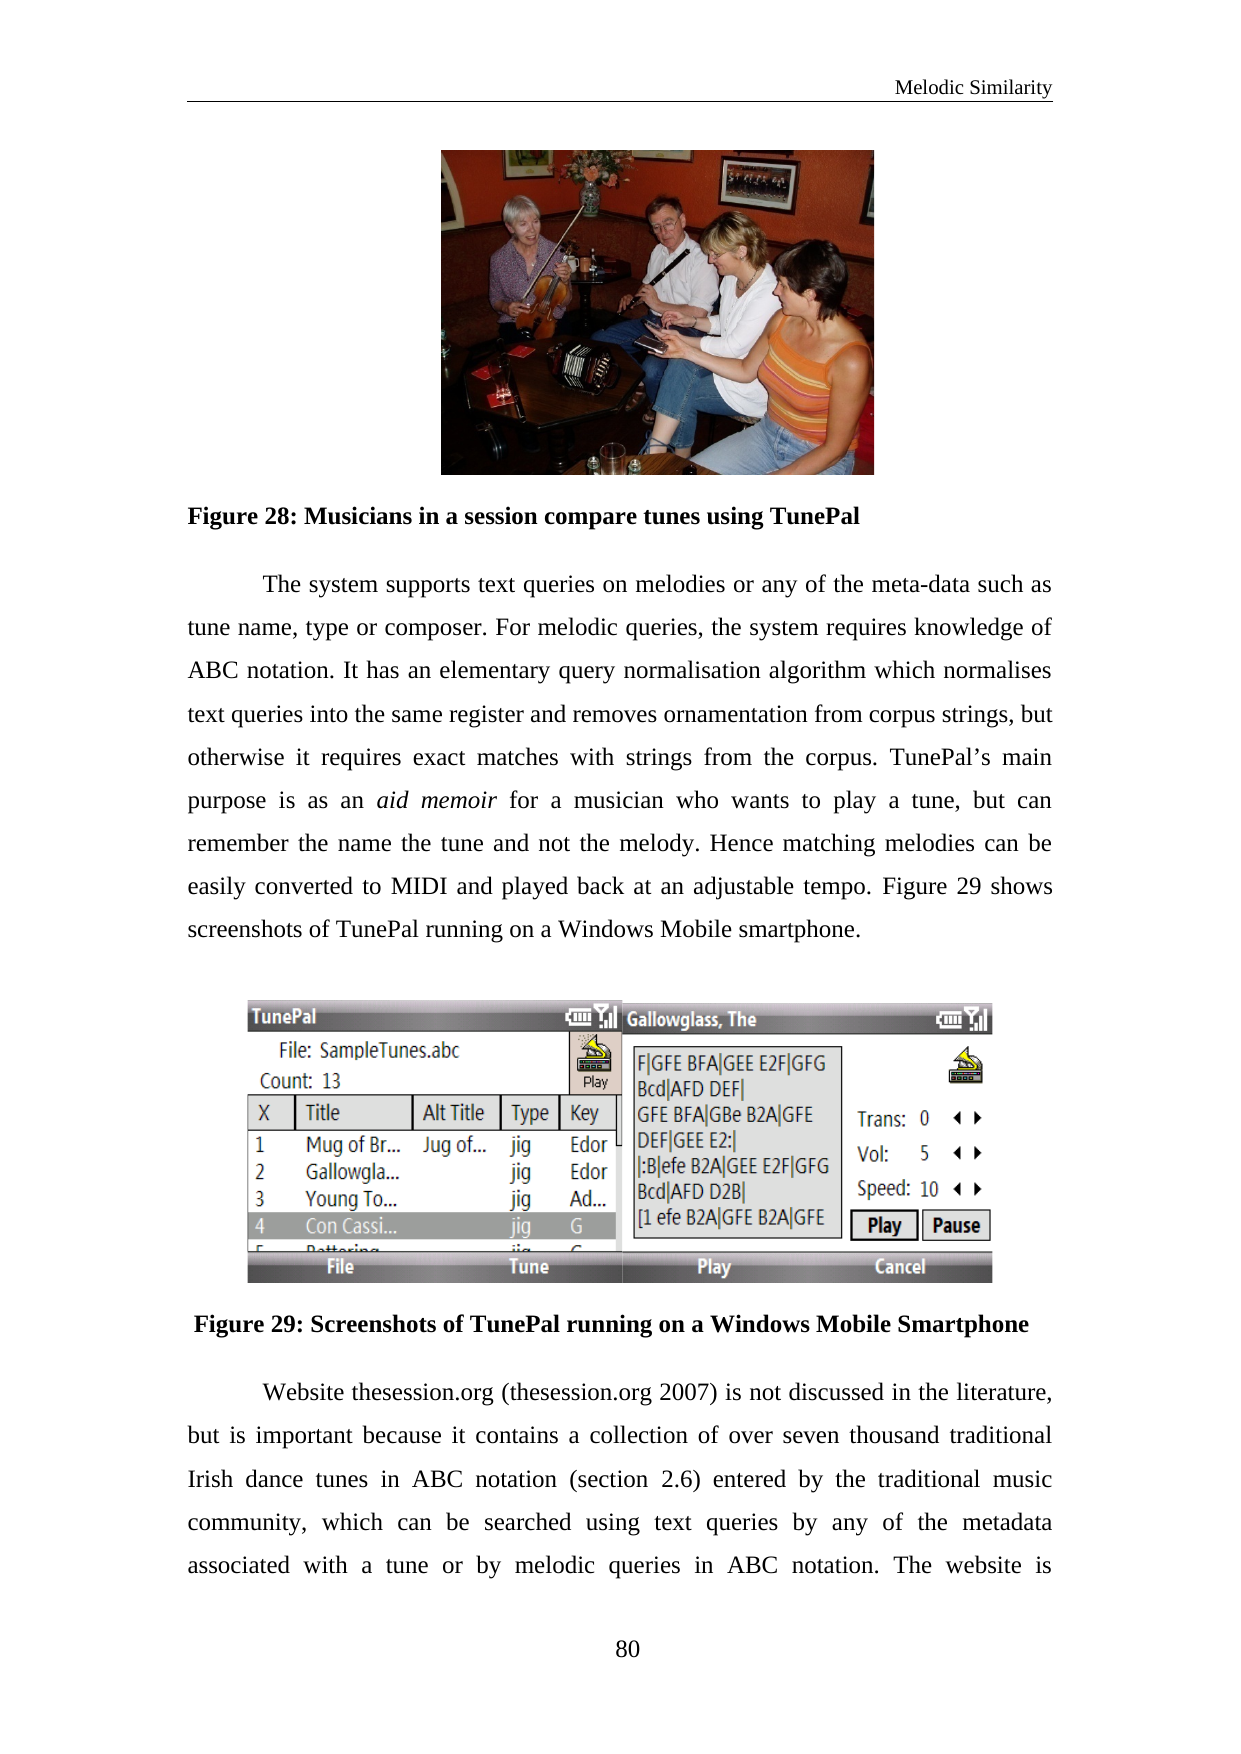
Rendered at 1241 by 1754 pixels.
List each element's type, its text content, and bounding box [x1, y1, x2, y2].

picture [247, 1000, 993, 1283]
picture [441, 150, 875, 475]
text The system supports text queries on melodies or any of the meta-data such as tune name, type or composer. For melodic queries, the system requires knowledge of ABC notation. It has an elementary query normalisation algorithm which normalises text queries into the same register and removes ornamentation from corpus strings, but otherwise it requires exact matches with strings from the corpus. TunePal’s main purpose is as an aid memoir for a musician who wants to play a tune, but can remember the name the tune and not the melody. Hence matching melodies can be easily converted to MIDI and played back at an adjustable tempo. Figure 29 shows screenshots of TunePal running on a Windows Mobile smartphone. [187, 569, 1053, 943]
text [187, 1377, 1053, 1579]
